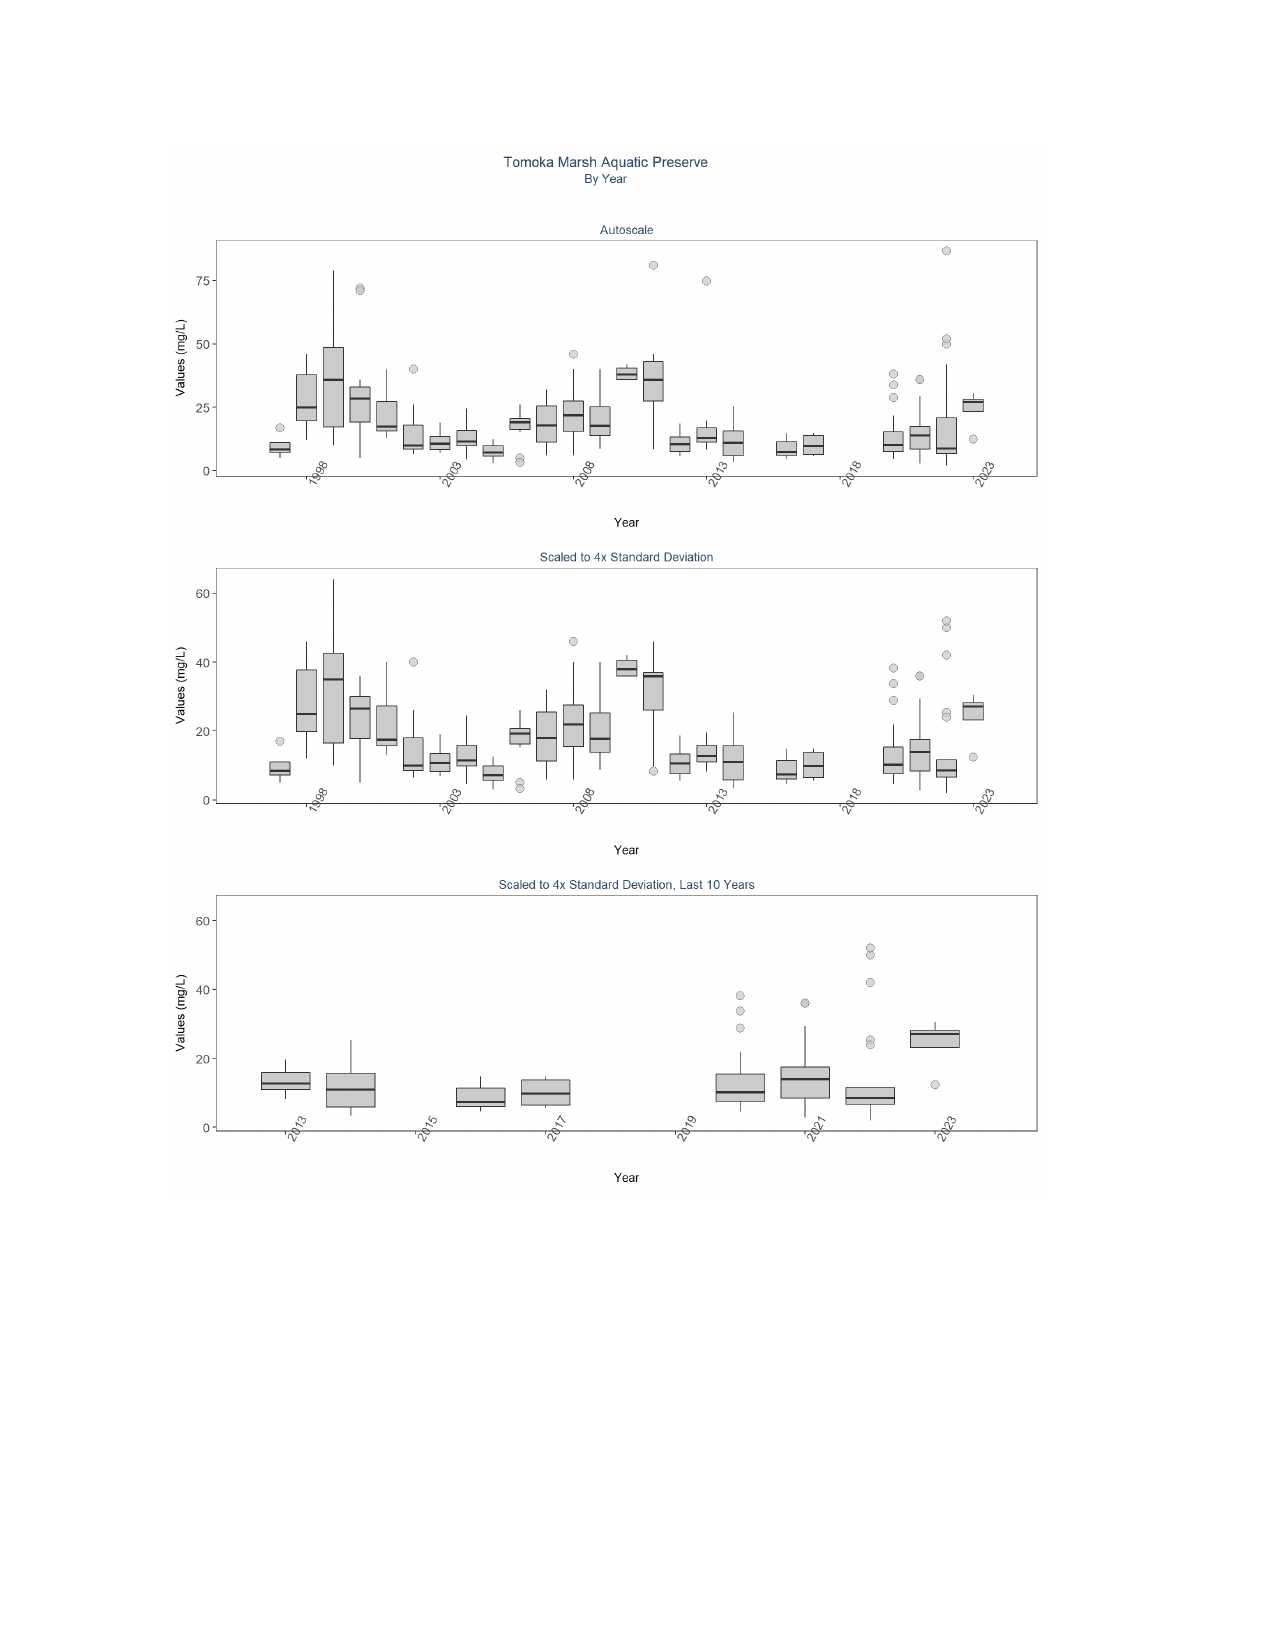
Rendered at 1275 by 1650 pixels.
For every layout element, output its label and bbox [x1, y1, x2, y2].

picture [168, 150, 1044, 1200]
